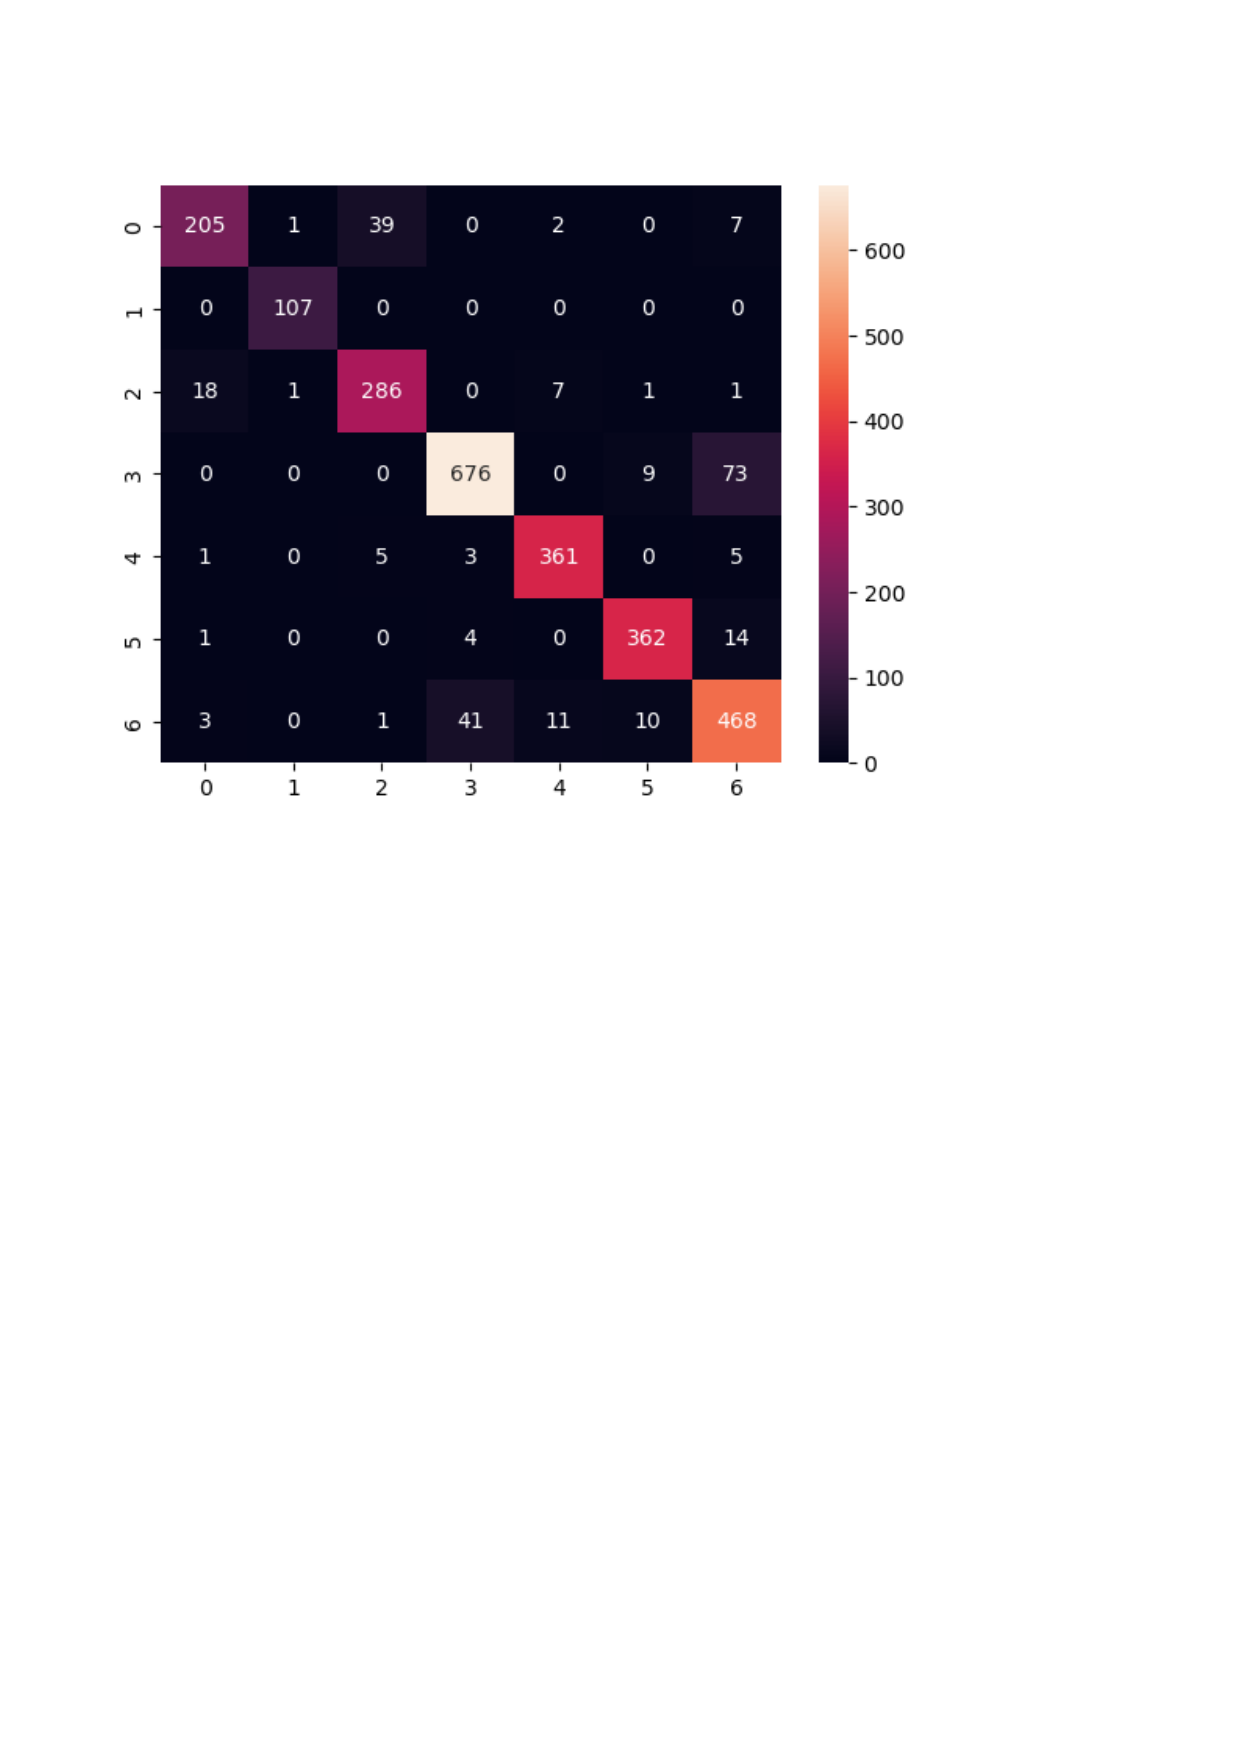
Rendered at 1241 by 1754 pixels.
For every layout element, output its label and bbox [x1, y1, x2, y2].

picture [75, 145, 952, 805]
